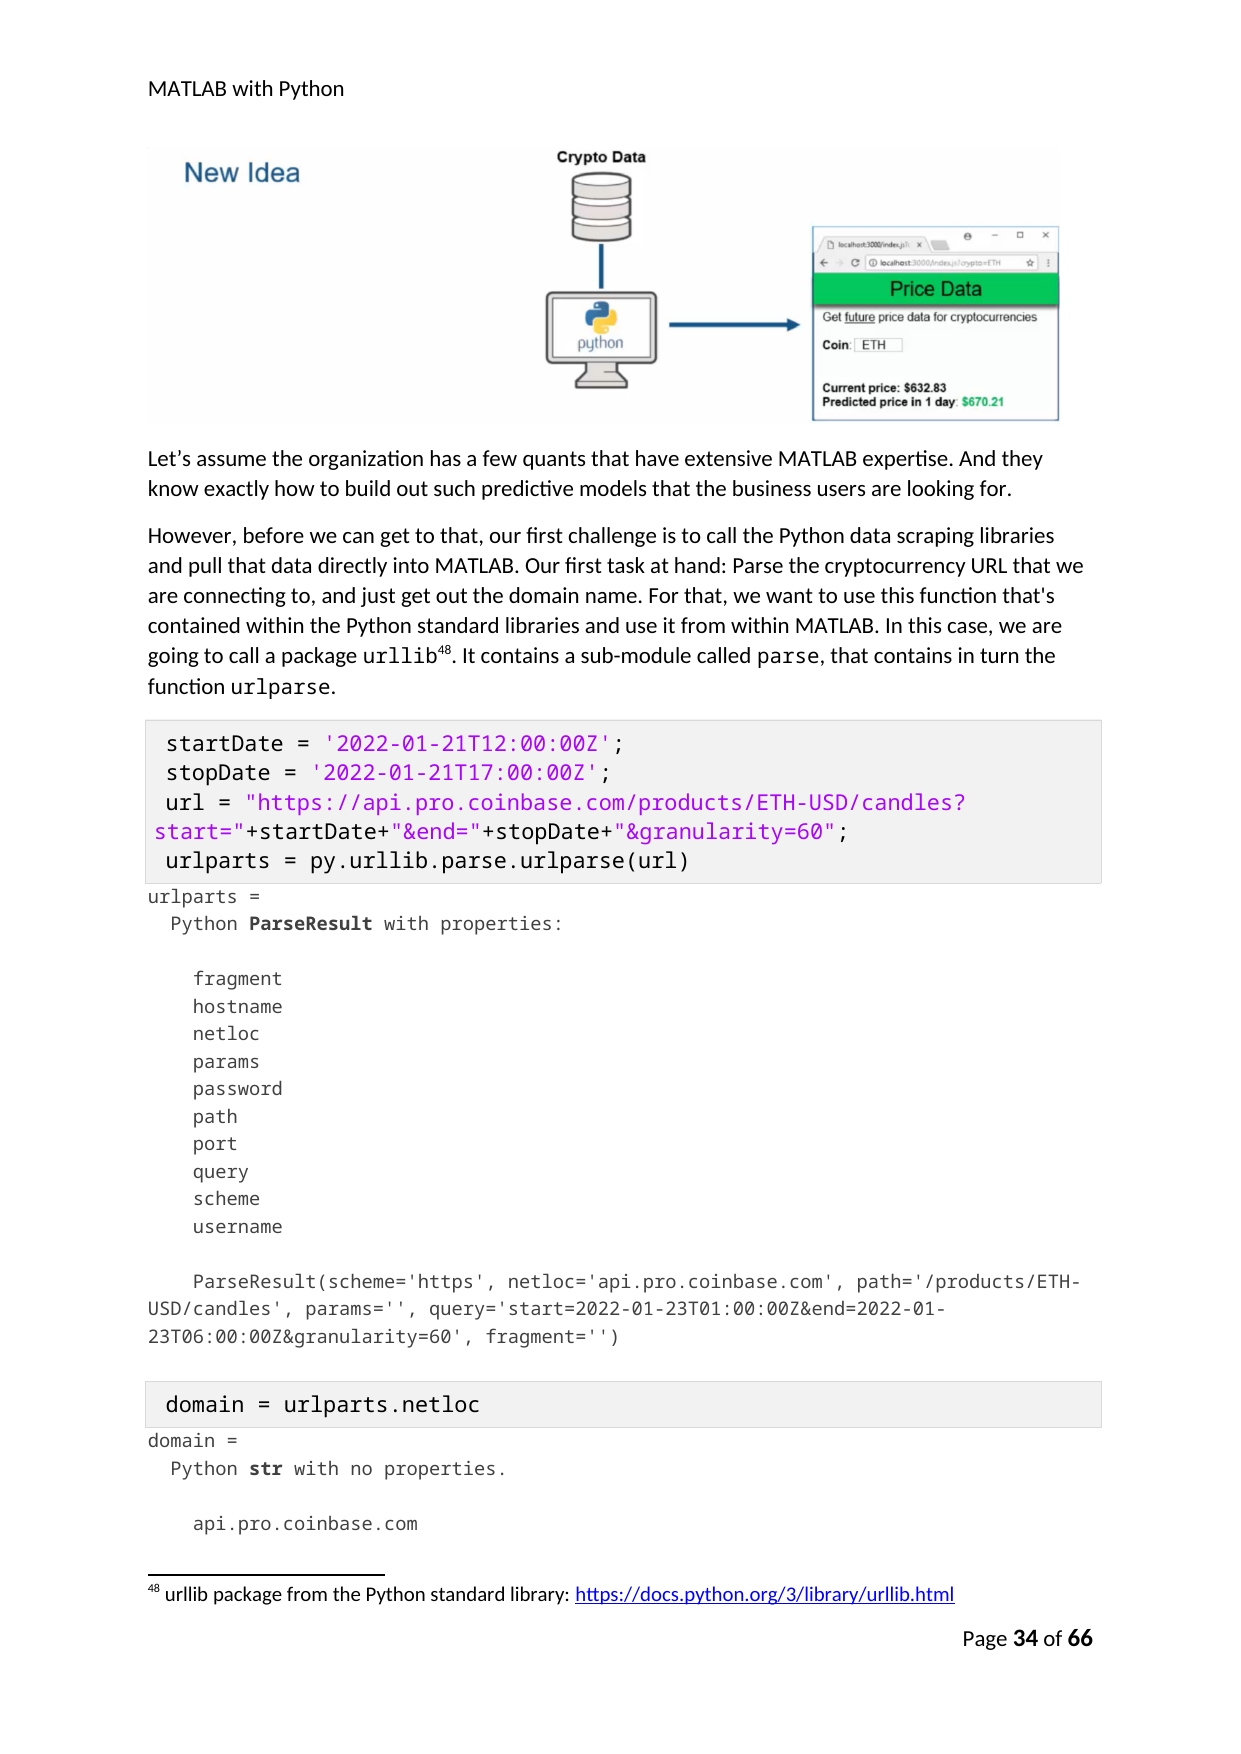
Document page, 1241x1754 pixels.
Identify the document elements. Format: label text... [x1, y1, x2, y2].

text Python ParseResult with properties: [148, 911, 1093, 936]
text stopDate = '2022-01-21T17:00:00Z'; [146, 749, 1101, 778]
text path [148, 1103, 1093, 1128]
text domain = [148, 1428, 1093, 1453]
picture [147, 147, 1060, 425]
text query [148, 1158, 1093, 1183]
text scheme [148, 1186, 1093, 1211]
text Let’s assume the organization has a few quants that have extensive MATLAB expertise. And they know exactly how to build out such predictive models that the business users are looking for. [148, 444, 1093, 502]
text netloc [148, 1021, 1093, 1046]
text port [148, 1131, 1093, 1156]
text ParseResult(scheme='https', netloc='api.pro.coinbase.com', path='/products/ETH-USD/candles', params='', query='start=2022-01-23T01:00:00Z&end=2022-01-23T06:00:00Z&granularity=60', fragment='') [148, 1268, 1093, 1348]
text fragment [148, 966, 1093, 991]
text urlparts = py.urllib.parse.urlparse(url) [146, 836, 1101, 883]
text api.pro.coinbase.com [148, 1510, 1093, 1536]
text params [148, 1048, 1093, 1073]
text domain = urlparts.netloc [146, 1382, 1101, 1427]
text However, before we can get to that, our first challenge is to call the Python data scraping libraries and pull that data directly into MATLAB. Our first task at hand: Parse the cryptocurrency URL that we are connecting to, and just get out the domain name. For that, we want to use this function that's contained within the Python standard libraries and use it from within MATLAB. In this case, we are going to call a package urllib. It contains a sub-module called parse, that contains in turn the function urlparse. [148, 521, 1093, 701]
text Python str with no properties. [148, 1455, 1093, 1481]
text password [148, 1076, 1093, 1101]
text username [148, 1213, 1093, 1238]
text url = "https://api.pro.coinbase.com/products/ETH-USD/candles?start="+startDate+"&end="+stopDate+"&granularity=60"; [146, 778, 1101, 836]
text urlparts = [148, 884, 1093, 908]
text startDate = '2022-01-21T12:00:00Z'; [146, 721, 1101, 749]
text hostname [148, 993, 1093, 1018]
